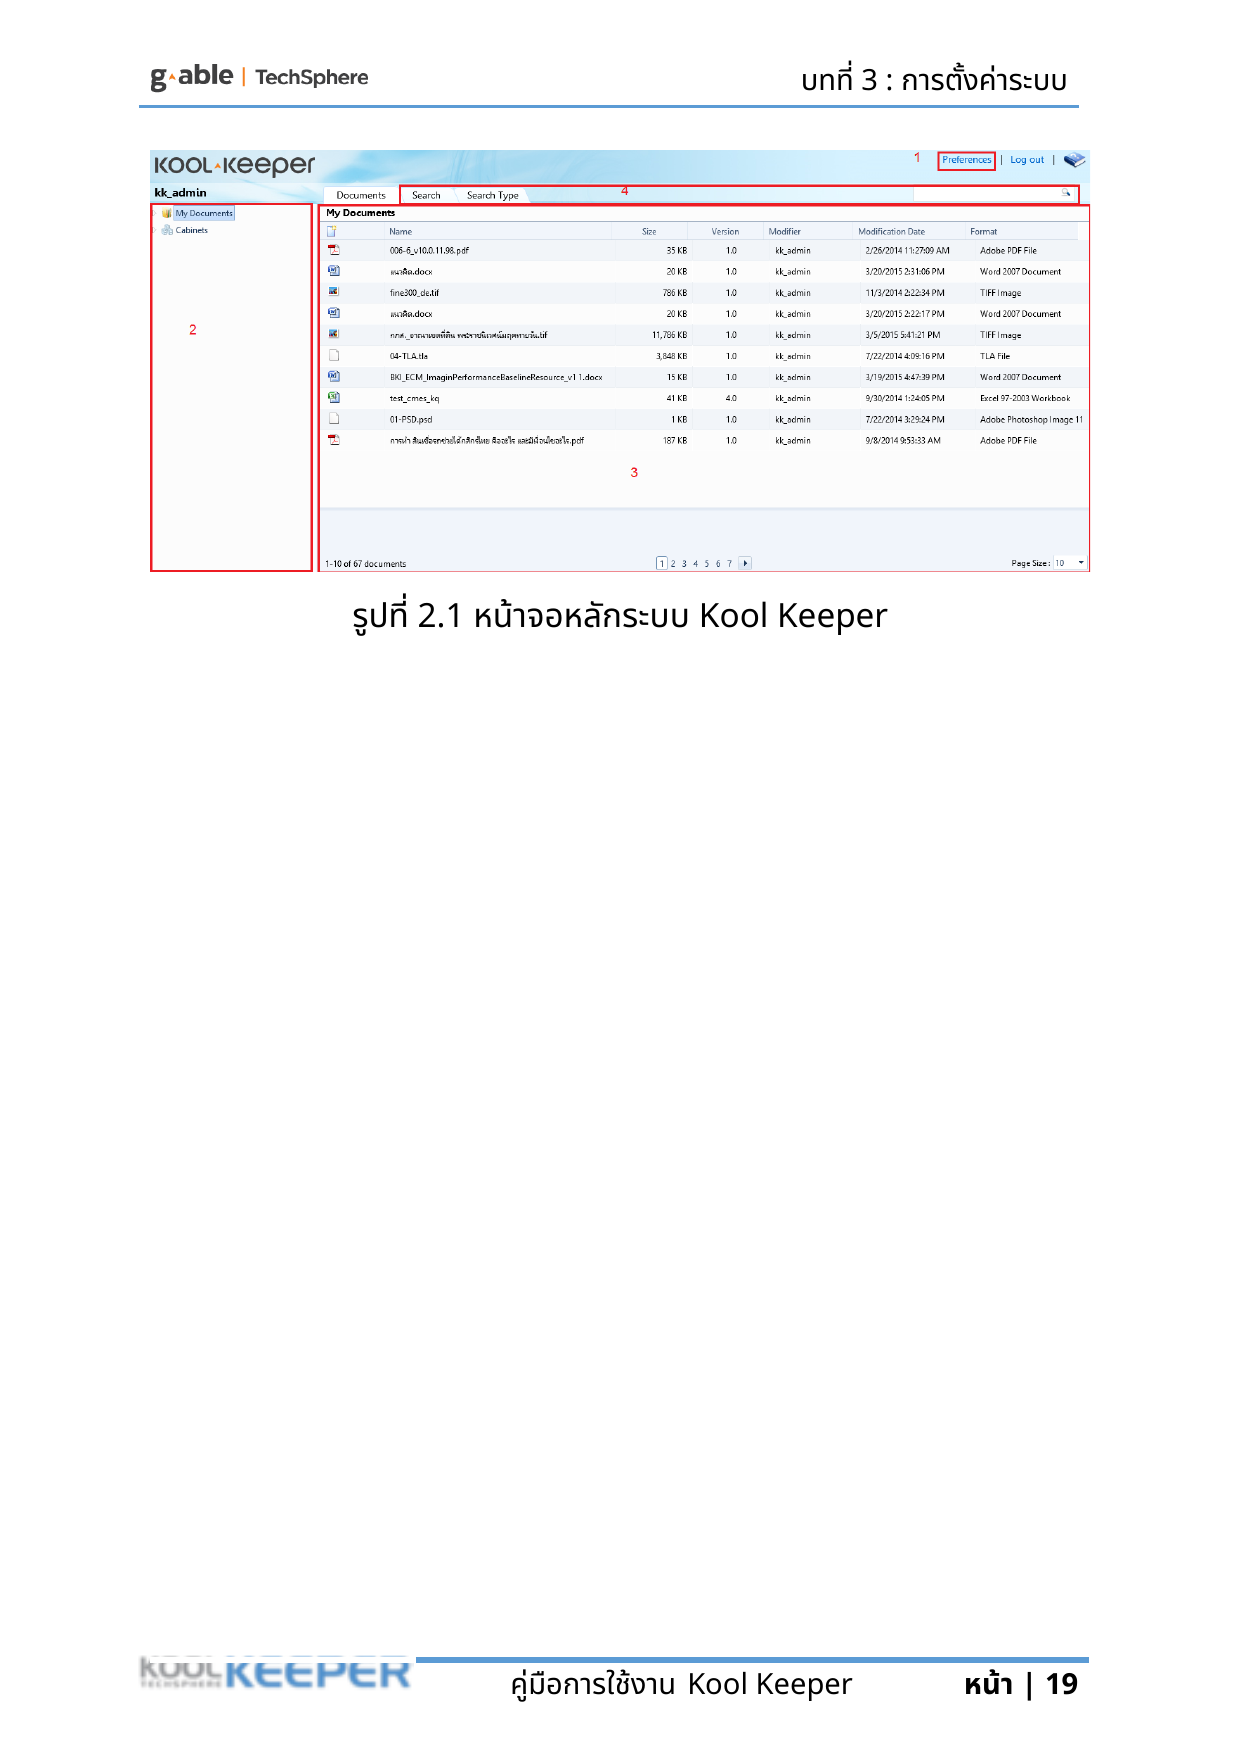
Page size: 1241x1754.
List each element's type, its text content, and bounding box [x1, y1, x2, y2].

picture [137, 1650, 414, 1693]
picture [134, 50, 385, 104]
picture [150, 150, 1091, 572]
text รูปที่ 2.1 หน้าจอหลักระบบ Kool Keeper [150, 592, 1090, 643]
